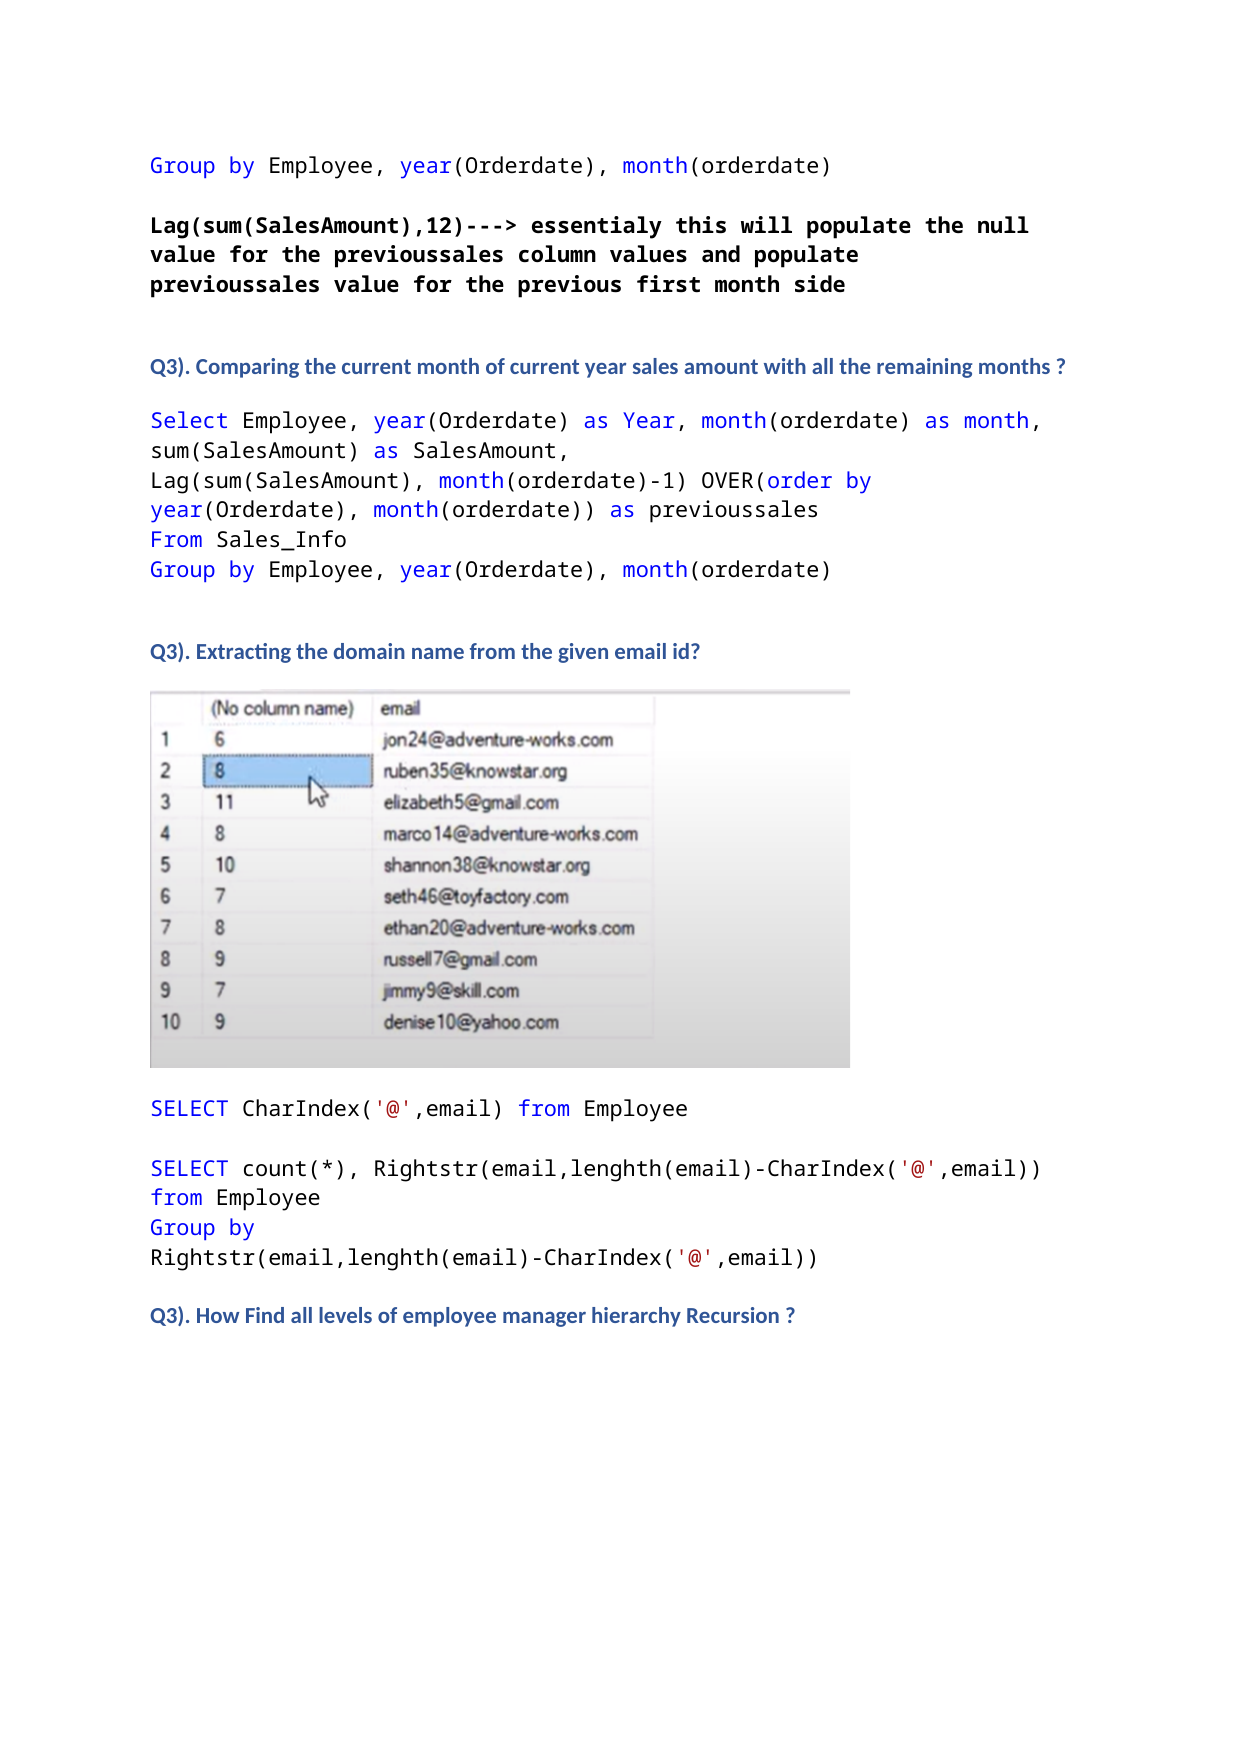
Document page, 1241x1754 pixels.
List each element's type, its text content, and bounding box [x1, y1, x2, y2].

text SELECT CharIndex('@',email) from Employee [150, 1093, 1090, 1123]
text Rightstr(email,lenghth(email)-CharIndex('@',email)) [150, 1242, 1090, 1272]
text From Sales_Info [150, 524, 1090, 554]
text Q3). How Find all levels of employee manager hierarchy Recursion ? [150, 1301, 1090, 1329]
picture [150, 689, 851, 1068]
text Select Employee, year(Orderdate) as Year, month(orderdate) as month, sum(SalesAmount) as SalesAmount, [150, 405, 1090, 464]
text Q3). Extracting the domain name from the given email id? [150, 637, 1090, 665]
text Lag(sum(SalesAmount),12)---> essentialy this will populate the null value for the previoussales column values and populate [150, 209, 1090, 269]
text Q3). Comparing the current month of current year sales amount with all the remaining months ? [150, 352, 1090, 380]
text Lag(sum(SalesAmount), month(orderdate)-1) OVER(order by year(Orderdate), month(orderdate)) as previoussales [150, 464, 1090, 524]
text SELECT count(*), Rightstr(email,lenghth(email)-CharIndex('@',email)) from Employee [150, 1152, 1090, 1212]
text Group by Employee, year(Orderdate), month(orderdate) [150, 554, 1090, 584]
text Group by [150, 1212, 1090, 1242]
text Group by Employee, year(Orderdate), month(orderdate) [150, 150, 1090, 180]
text previoussales value for the previous first month side [150, 269, 1090, 299]
